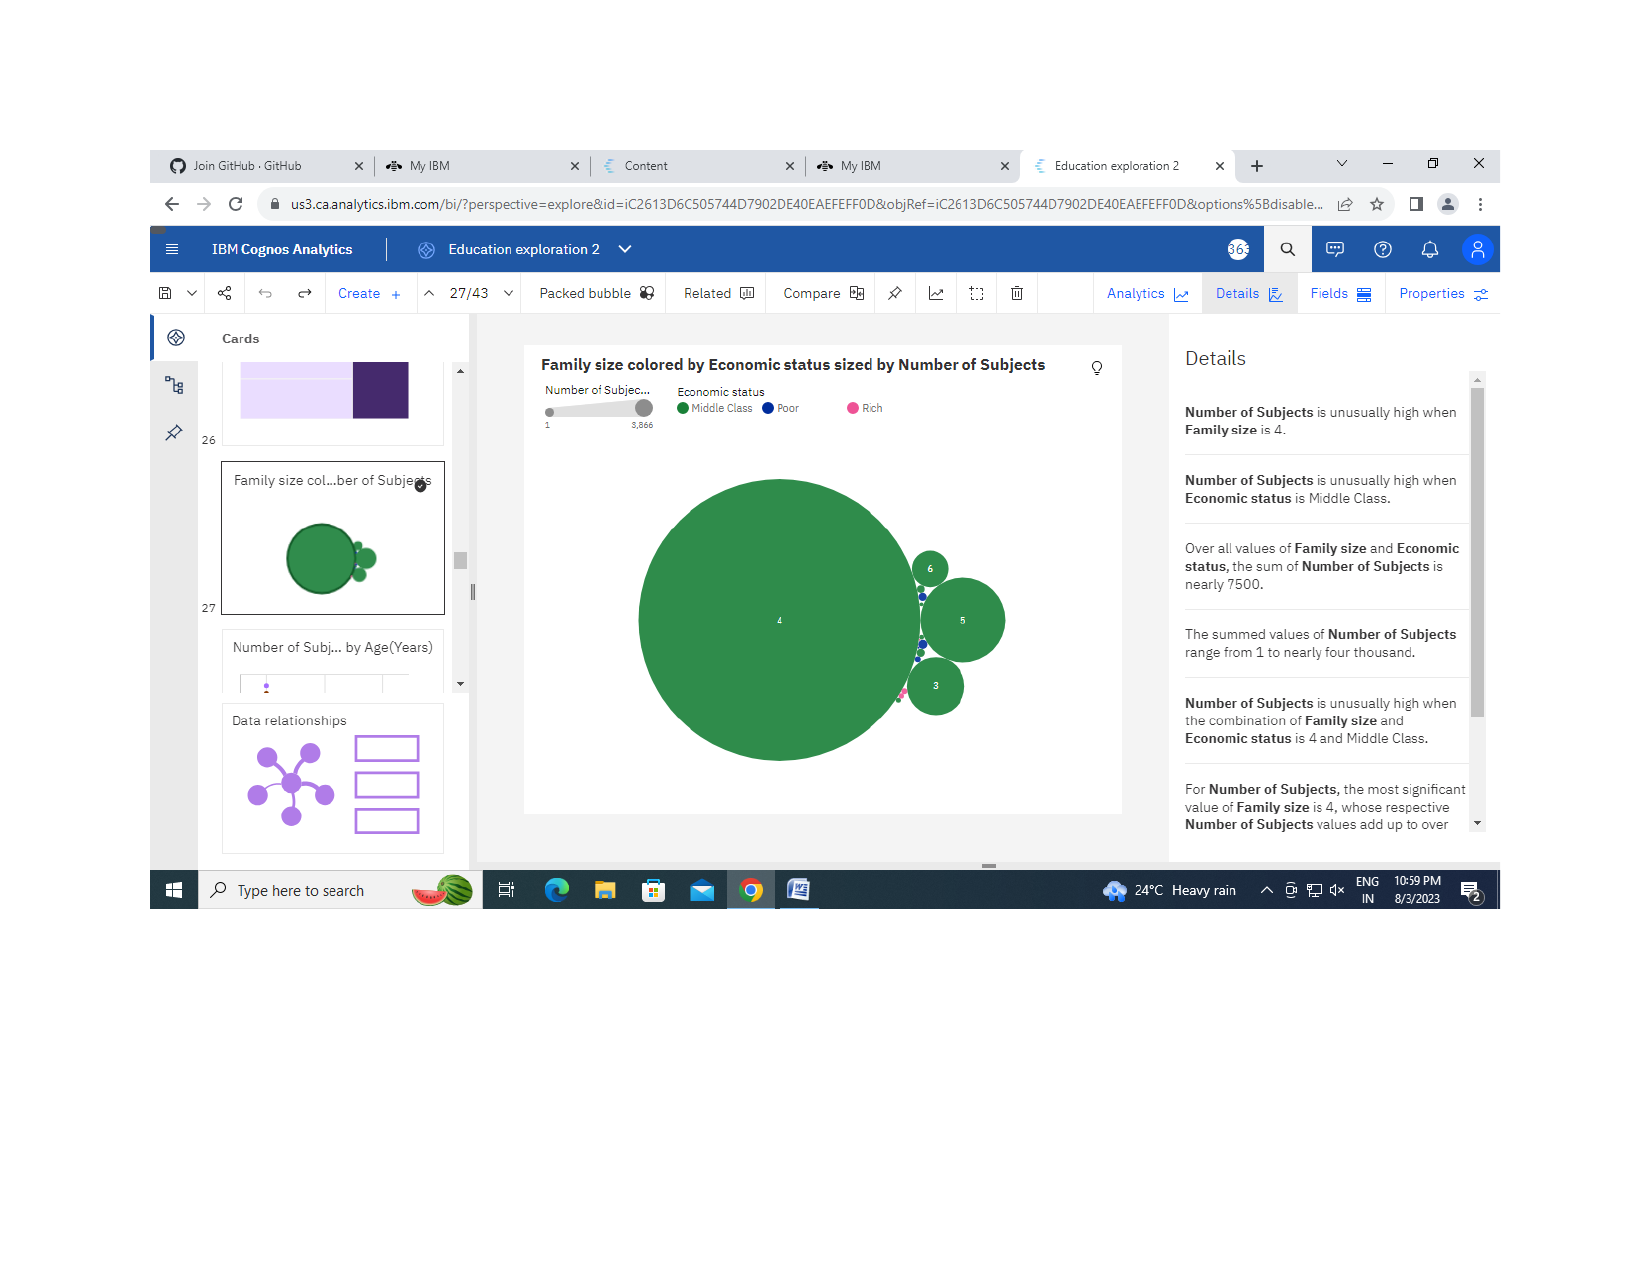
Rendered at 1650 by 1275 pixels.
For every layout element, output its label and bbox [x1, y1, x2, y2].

picture [150, 150, 1500, 909]
